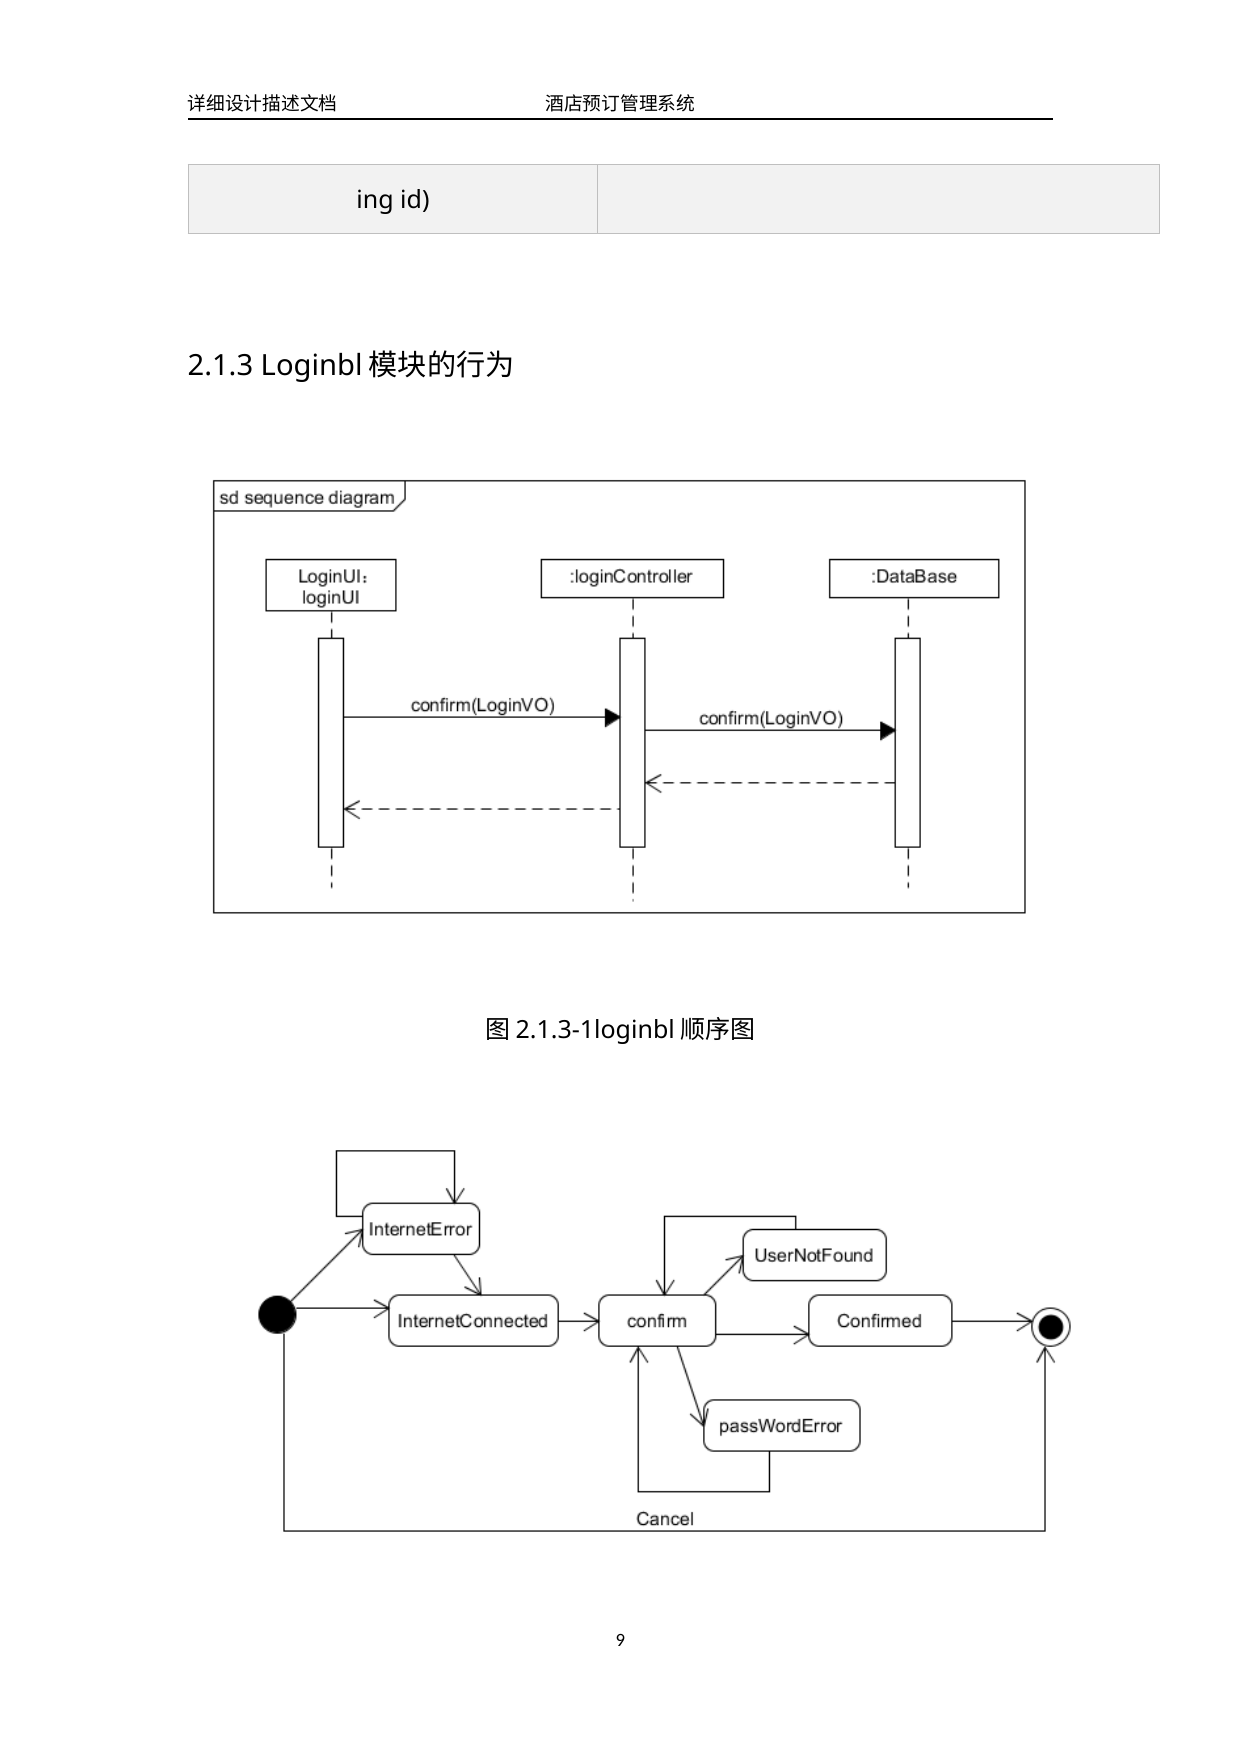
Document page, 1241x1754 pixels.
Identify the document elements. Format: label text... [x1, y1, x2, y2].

table_cell 查找网站管理人员的账户是否存在 [598, 165, 1159, 233]
picture [231, 1111, 1097, 1583]
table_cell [189, 165, 597, 233]
subtitle 图2.1.3-1loginbl顺序图 [187, 993, 1053, 1061]
picture [187, 454, 1052, 953]
subtitle 2.1.3 Loginbl模块的行为 [187, 329, 1053, 397]
